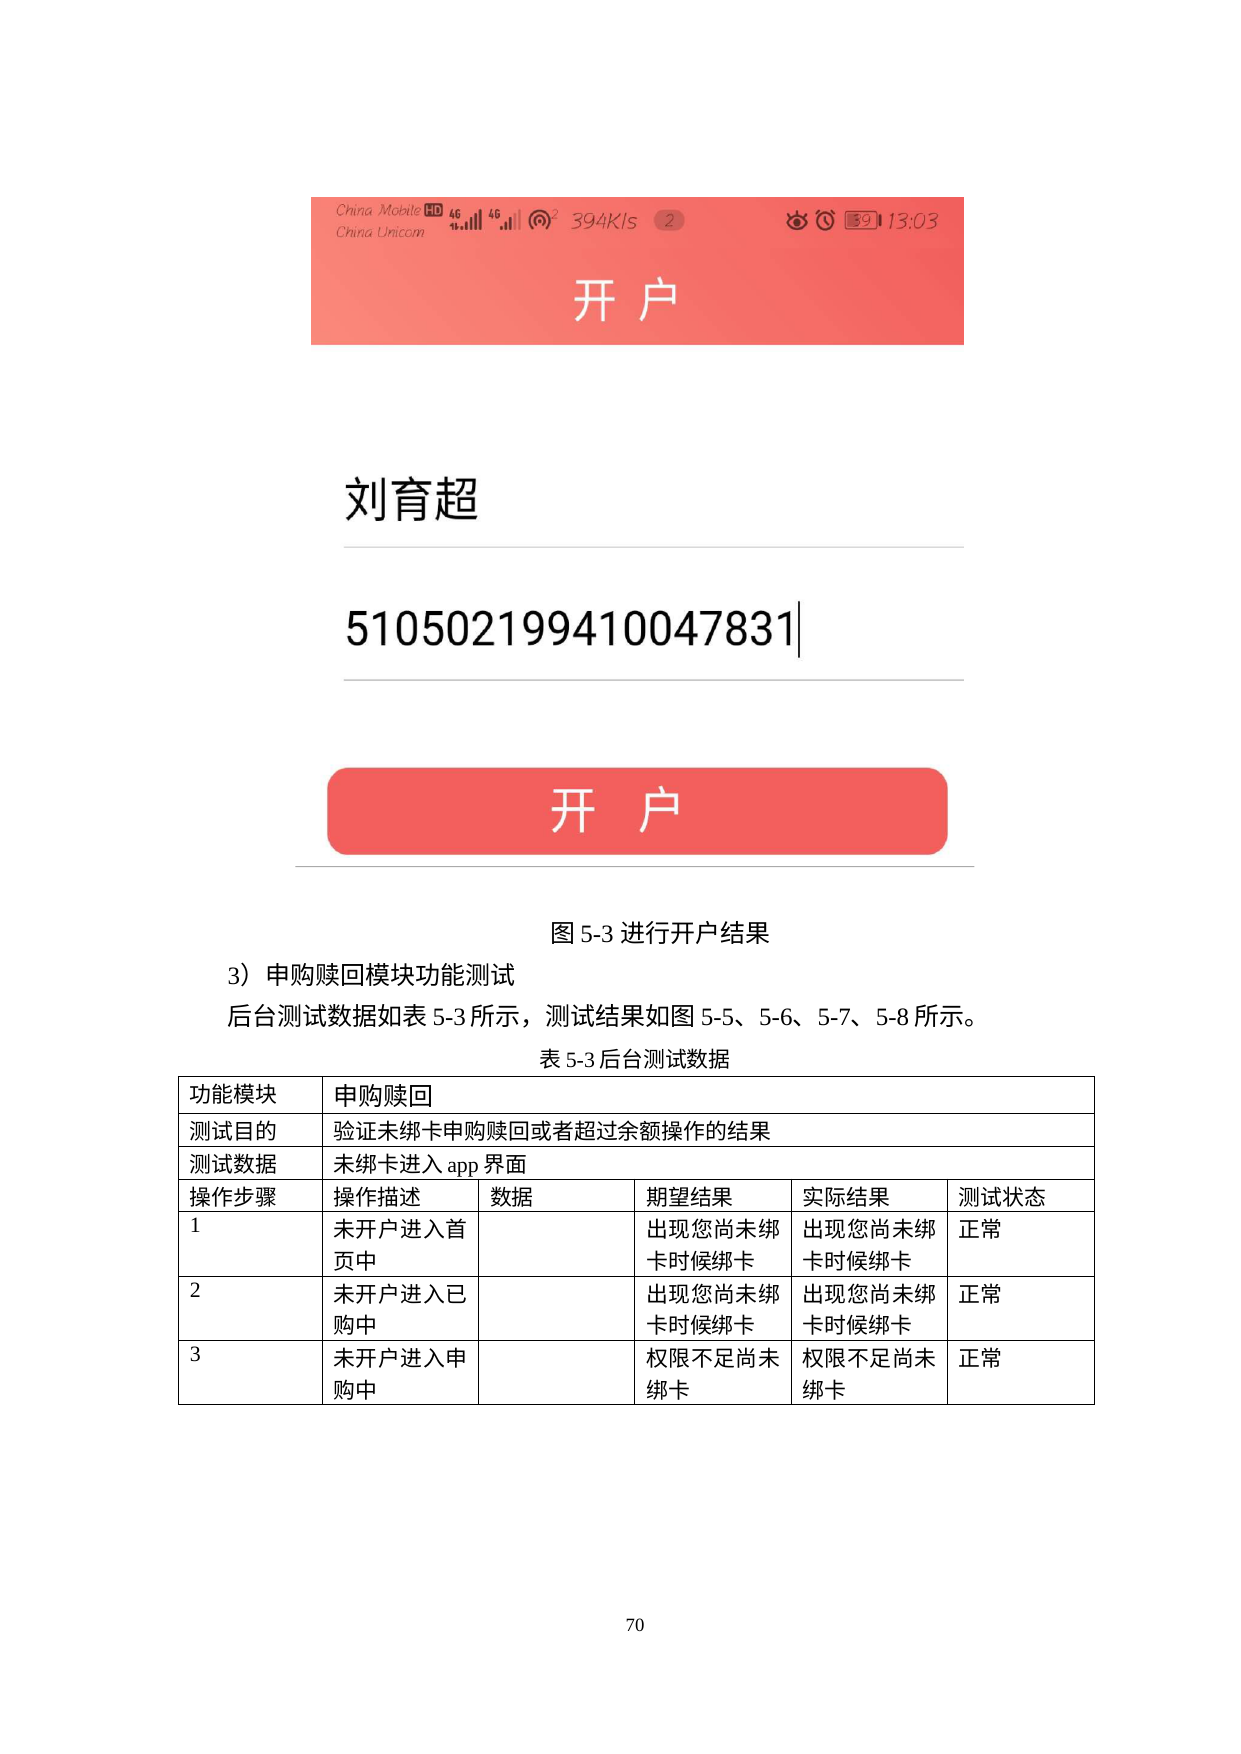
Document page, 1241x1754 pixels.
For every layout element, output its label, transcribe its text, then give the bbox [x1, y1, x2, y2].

table_cell 数据 [479, 1180, 634, 1211]
table_cell [479, 1212, 634, 1276]
table_cell 权限不足尚未绑卡 [792, 1341, 947, 1404]
table_cell 验证未绑卡申购赎回或者超过余额操作的结果 [323, 1114, 1094, 1146]
text 3）申购赎回模块功能测试 [177, 951, 1092, 992]
table_cell 出现您尚未绑卡时候绑卡 [792, 1212, 947, 1276]
table_cell 3 [179, 1341, 322, 1404]
table_header 申购赎回 [323, 1077, 1094, 1113]
table_cell 未绑卡进入app界面 [323, 1147, 1094, 1178]
table_cell 未开户进入申购中 [323, 1341, 478, 1404]
table_cell 操作步骤 [179, 1180, 322, 1211]
table_cell 期望结果 [635, 1180, 791, 1211]
picture [295, 195, 975, 868]
table_cell 2 [179, 1277, 322, 1340]
table_cell 正常 [948, 1341, 1094, 1404]
table_cell 未开户进入首页中 [323, 1212, 478, 1276]
table_cell 操作描述 [323, 1180, 478, 1211]
table_cell 正常 [948, 1277, 1094, 1340]
table_header 功能模块 [179, 1077, 322, 1113]
table_cell [479, 1277, 634, 1340]
table_cell 测试目的 [179, 1114, 322, 1146]
table_cell 实际结果 [792, 1180, 947, 1211]
text 图5-3 进行开户结果 [177, 909, 1092, 951]
table_cell 1 [179, 1212, 322, 1276]
table_cell 测试状态 [948, 1180, 1094, 1211]
table_cell 正常 [948, 1212, 1094, 1276]
table_cell 出现您尚未绑卡时候绑卡 [792, 1277, 947, 1340]
table_cell 权限不足尚未绑卡 [635, 1341, 791, 1404]
table_cell 出现您尚未绑卡时候绑卡 [635, 1212, 791, 1276]
table_cell 测试数据 [179, 1147, 322, 1178]
table_cell [479, 1341, 634, 1404]
text 表5-3后台测试数据 [177, 1034, 1092, 1076]
text 后台测试数据如表5-3所示，测试结果如图5-5、5-6、5-7、5-8所示。 [177, 992, 1092, 1034]
table_cell 出现您尚未绑卡时候绑卡 [635, 1277, 791, 1340]
table_cell 未开户进入已购中 [323, 1277, 478, 1340]
